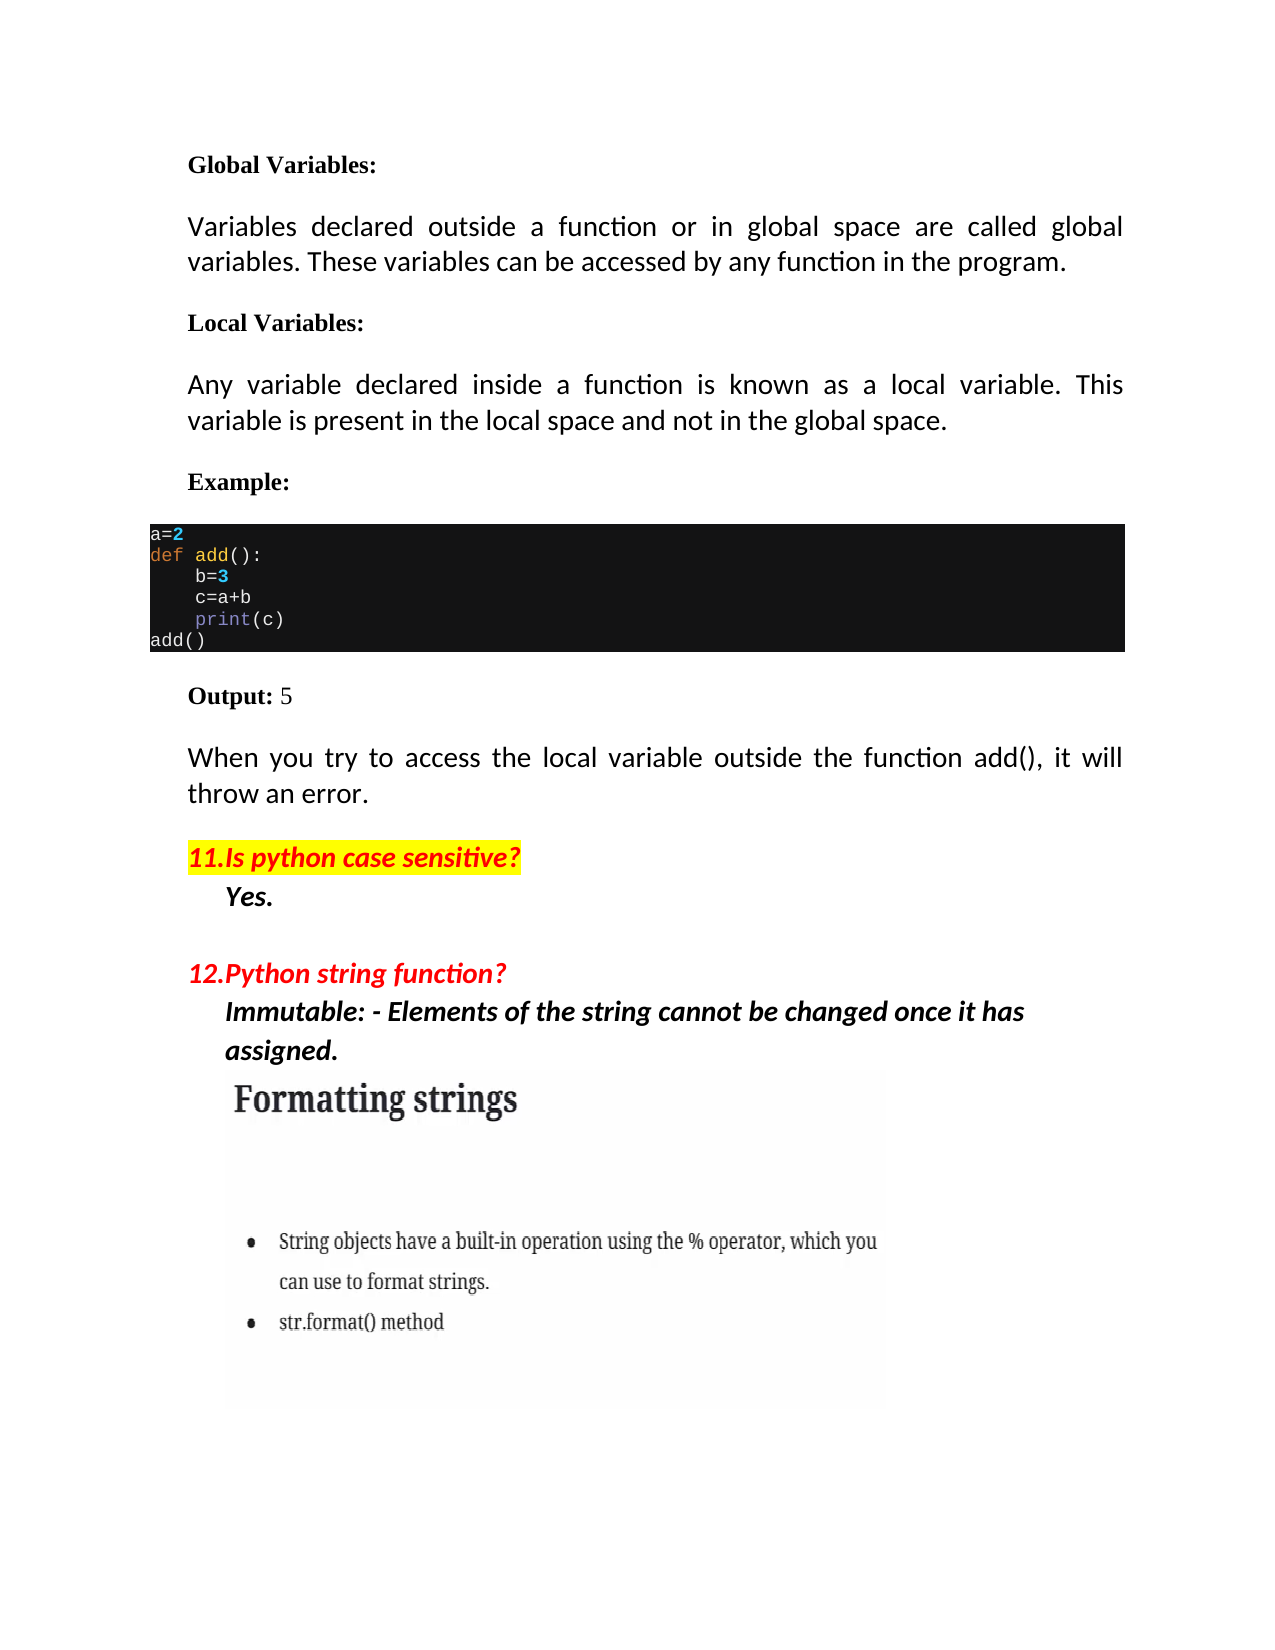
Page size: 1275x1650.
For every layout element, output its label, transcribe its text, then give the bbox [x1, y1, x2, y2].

text When you try to access the local variable outside the function add(), it will throw an error. [187, 739, 1125, 810]
list Yes. [225, 878, 1125, 914]
text a=2 def add(): b=3 c=a+b print(c) add() [150, 524, 1125, 652]
text Variables declared outside a function or in global space are called global variables. These variables can be accessed by any function in the program. [187, 208, 1125, 279]
text Local Variables: [187, 308, 1125, 337]
list Is python case sensitive? [187, 839, 1125, 875]
text Example: [187, 467, 1125, 495]
list Python string function? [187, 955, 1125, 991]
text Global Variables: [187, 150, 1125, 179]
picture [225, 1070, 886, 1409]
text Any variable declared inside a function is known as a local variable. This variable is present in the local space and not in the global space. [187, 366, 1125, 437]
list Immutable: - Elements of the string cannot be changed once it has assigned. [225, 993, 1125, 1067]
text Output: 5 [187, 681, 1125, 710]
